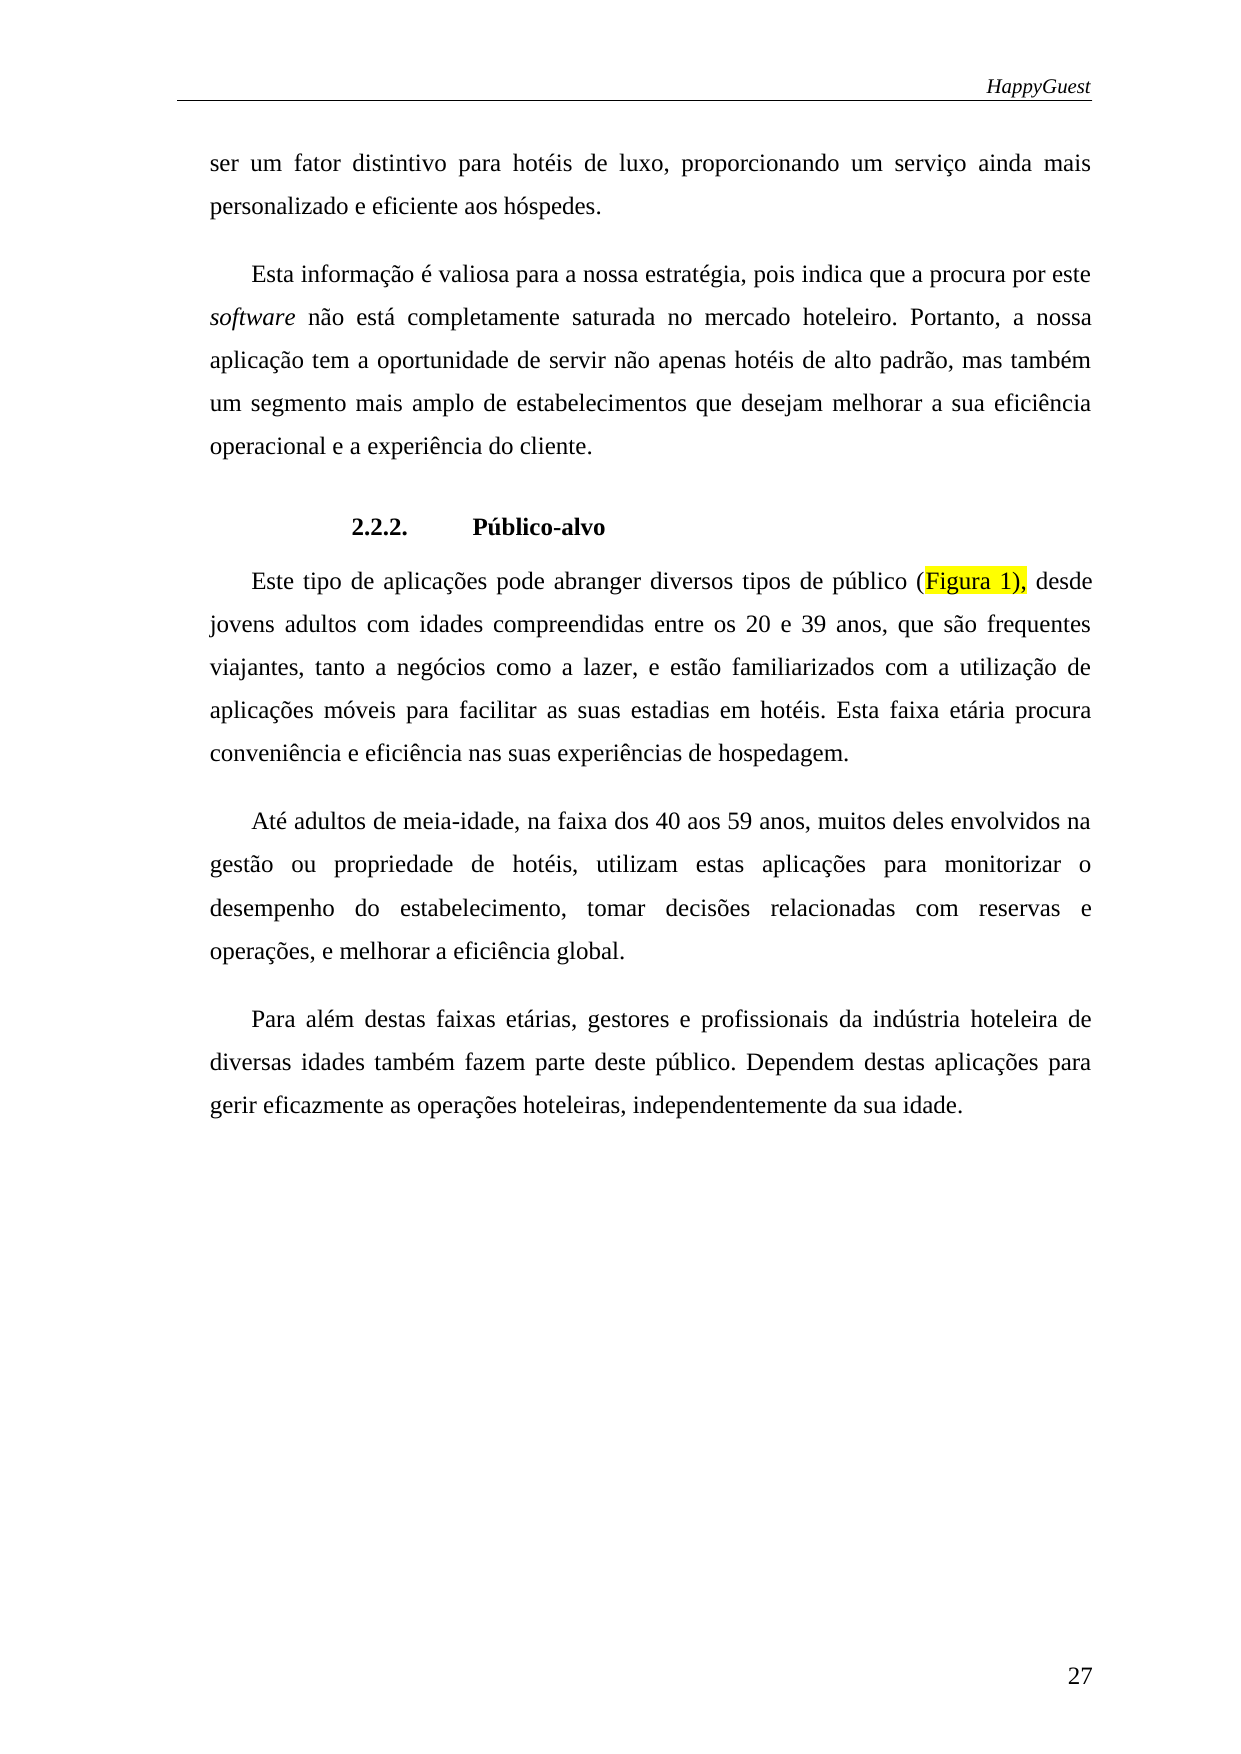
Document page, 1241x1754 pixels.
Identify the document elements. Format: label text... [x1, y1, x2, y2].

subtitle Público-alvo [310, 512, 1092, 541]
text Para além destas faixas etárias, gestores e profissionais da indústria hoteleira de diversas idades também fazem parte deste público. Dependem destas aplicações para gerir eficazmente as operações hoteleiras, independentemente da sua idade. [209, 1004, 1092, 1119]
text Até adultos de meia-idade, na faixa dos 40 aos 59 anos, muitos deles envolvidos na gestão ou propriedade de hotéis, utilizam estas aplicações para monitorizar o desempenho do estabelecimento, tomar decisões relacionadas com reservas e operações, e melhorar a eficiência global. [209, 806, 1092, 964]
text Este tipo de aplicações pode abranger diversos tipos de público (Figura 1), desde jovens adultos com idades compreendidas entre os 20 e 39 anos, que são frequentes viajantes, tanto a negócios como a lazer, e estão familiarizados com a utilização de aplicações móveis para facilitar as suas estadias em hotéis. Esta faixa etária procura conveniência e eficiência nas suas experiências de hospedagem. [209, 566, 1092, 767]
text Esta informação é valiosa para a nossa estratégia, pois indica que a procura por este software não está completamente saturada no mercado hoteleiro. Portanto, a nossa aplicação tem a oportunidade de servir não apenas hotéis de alto padrão, mas também um segmento mais amplo de estabelecimentos que desejam melhorar a sua eficiência operacional e a experiência do cliente. [209, 259, 1092, 460]
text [209, 148, 1092, 219]
